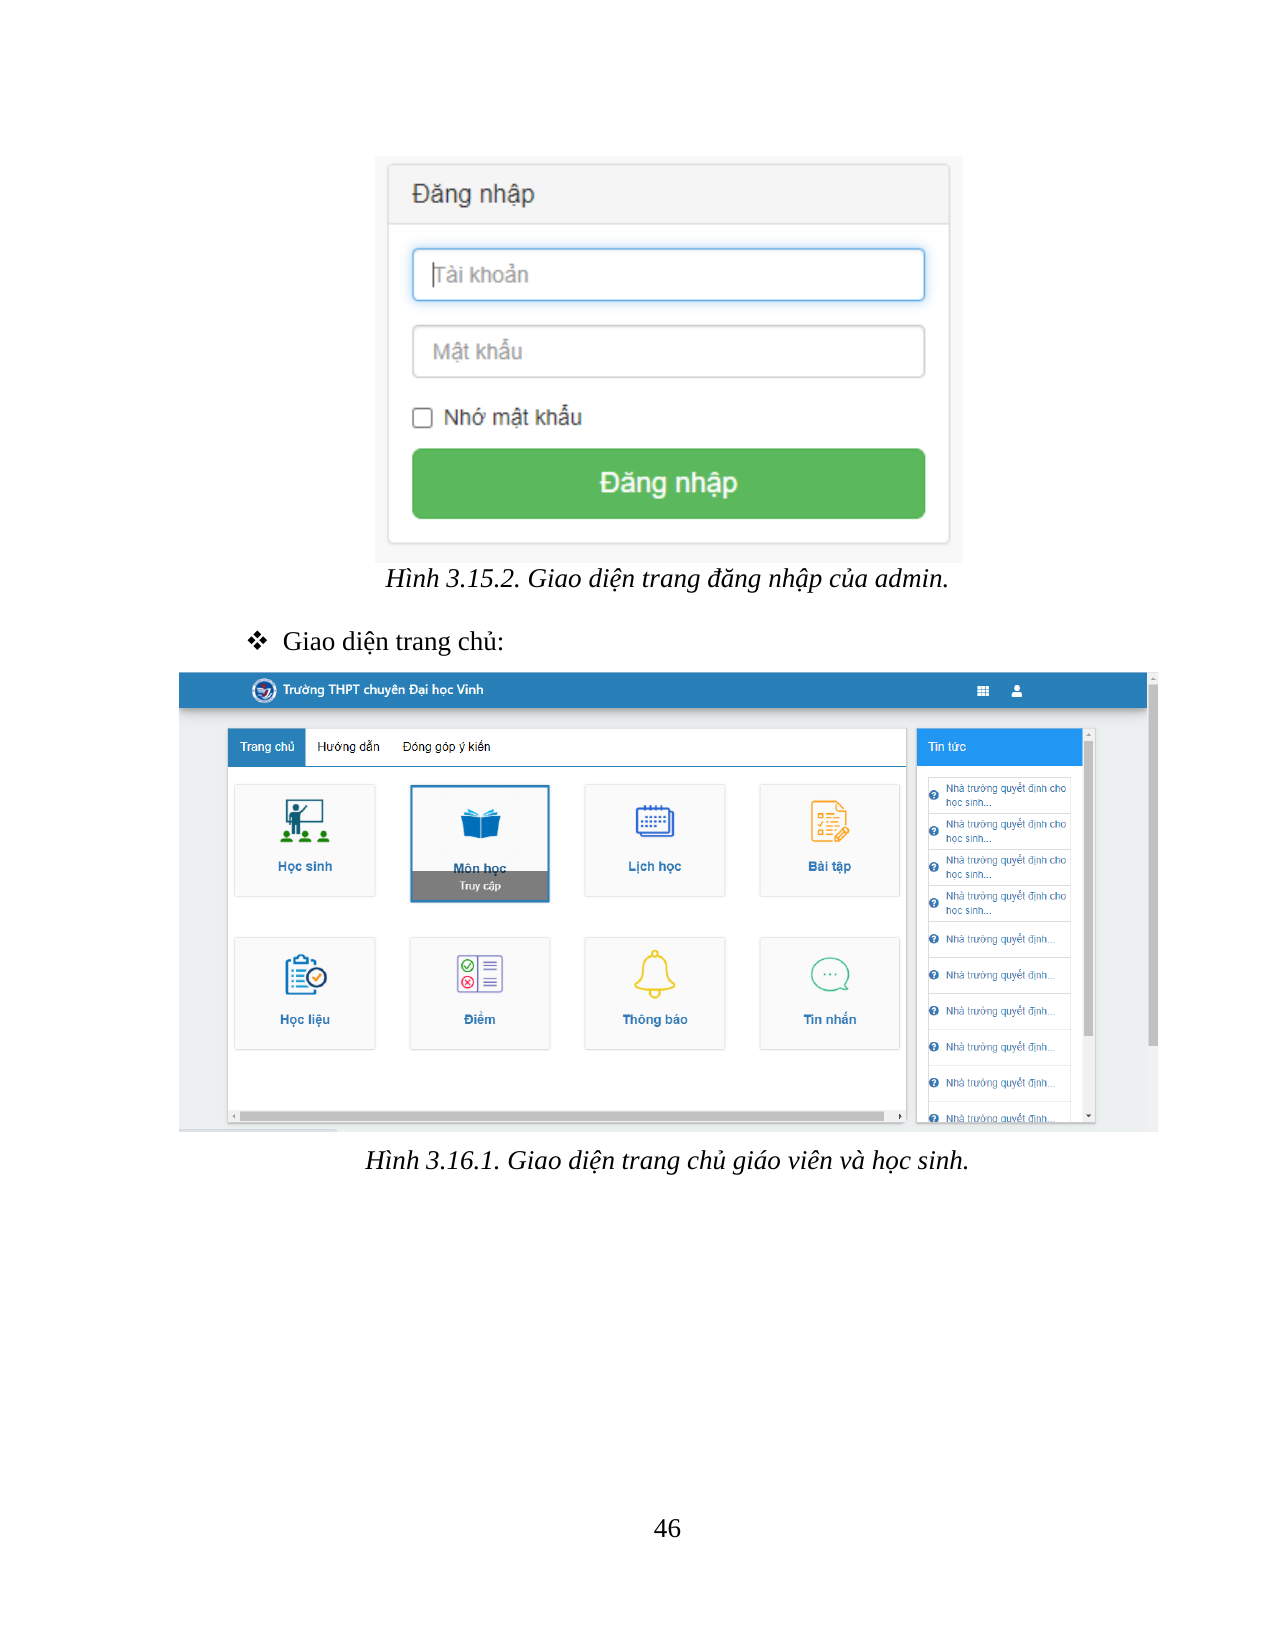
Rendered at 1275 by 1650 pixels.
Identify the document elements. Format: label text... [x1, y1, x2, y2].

text Hình 3.15.2. Giao diện trang đăng nhập của admin. [179, 562, 1158, 594]
list Giao diện trang chủ: [245, 625, 1158, 656]
picture [375, 156, 963, 563]
text Hình 3.16.1. Giao diện trang chủ giáo viên và học sinh. [179, 1144, 1158, 1175]
picture [179, 671, 1159, 1132]
